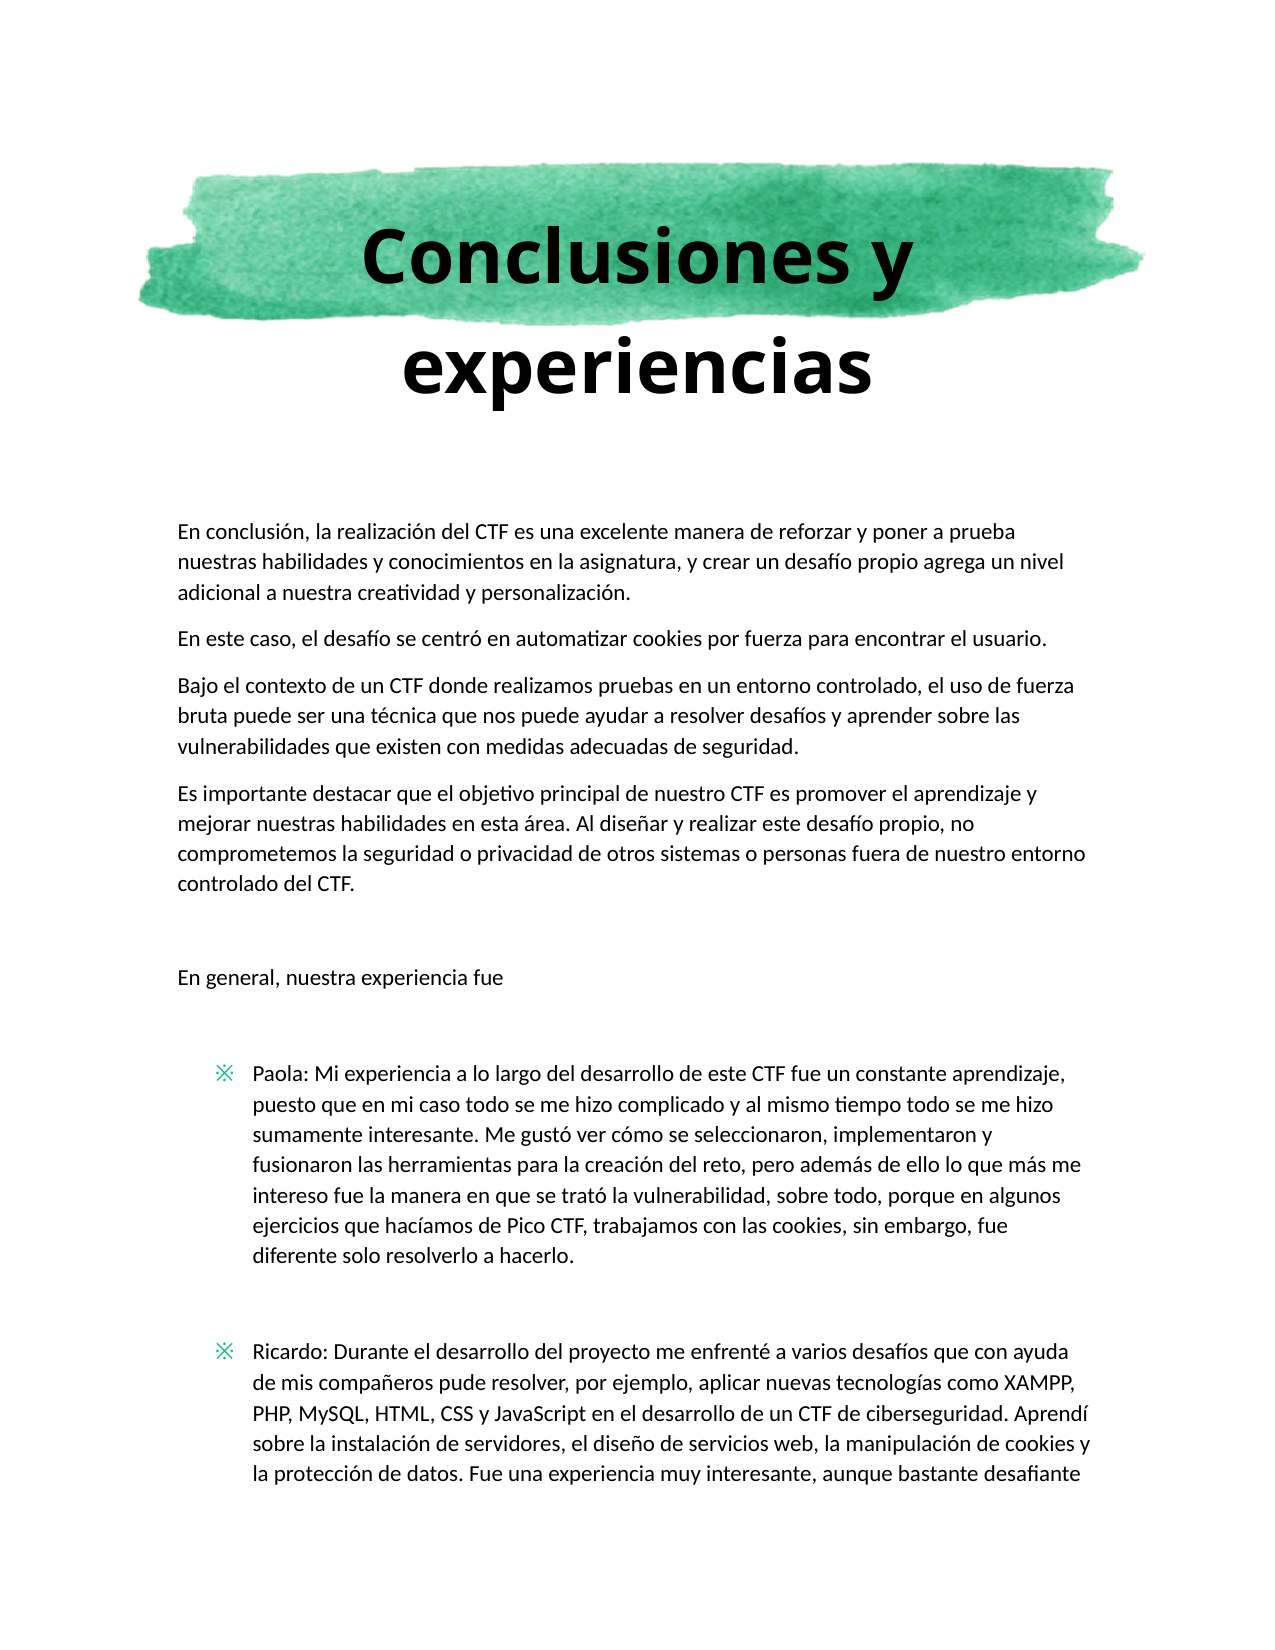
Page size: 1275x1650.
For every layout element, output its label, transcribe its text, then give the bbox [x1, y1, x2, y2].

text Bajo el contexto de un CTF donde realizamos pruebas en un entorno controlado, el uso de fuerza bruta puede ser una técnica que nos puede ayudar a resolver desafíos y aprender sobre las vulnerabilidades que existen con medidas adecuadas de seguridad. [177, 671, 1098, 760]
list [215, 1335, 1098, 1487]
text En general, nuestra experiencia fue [177, 963, 1098, 991]
picture [138, 144, 1146, 337]
text En conclusión, la realización del CTF es una excelente manera de reforzar y poner a prueba nuestras habilidades y conocimientos en la asignatura, y crear un desafío propio agrega un nivel adicional a nuestra creatividad y personalización. [177, 517, 1098, 606]
subtitle Conclusiones y experiencias [177, 203, 1098, 415]
text Es importante destacar que el objetivo principal de nuestro CTF es promover el aprendizaje y mejorar nuestras habilidades en esta área. Al diseñar y realizar este desafío propio, no comprometemos la seguridad o privacidad de otros sistemas o personas fuera de nuestro entorno controlado del CTF. [177, 779, 1098, 897]
list Paola: Mi experiencia a lo largo del desarrollo de este CTF fue un constante aprendizaje, puesto que en mi caso todo se me hizo complicado y al mismo tiempo todo se me hizo sumamente interesante. Me gustó ver cómo se seleccionaron, implementaron y fusionaron las herramientas para la creación del reto, pero además de ello lo que más me intereso fue la manera en que se trató la vulnerabilidad, sobre todo, porque en algunos ejercicios que hacíamos de Pico CTF, trabajamos con las cookies, sin embargo, fue diferente solo resolverlo a hacerlo. [215, 1057, 1098, 1269]
text En este caso, el desafío se centró en automatizar cookies por fuerza para encontrar el usuario. [177, 624, 1098, 652]
